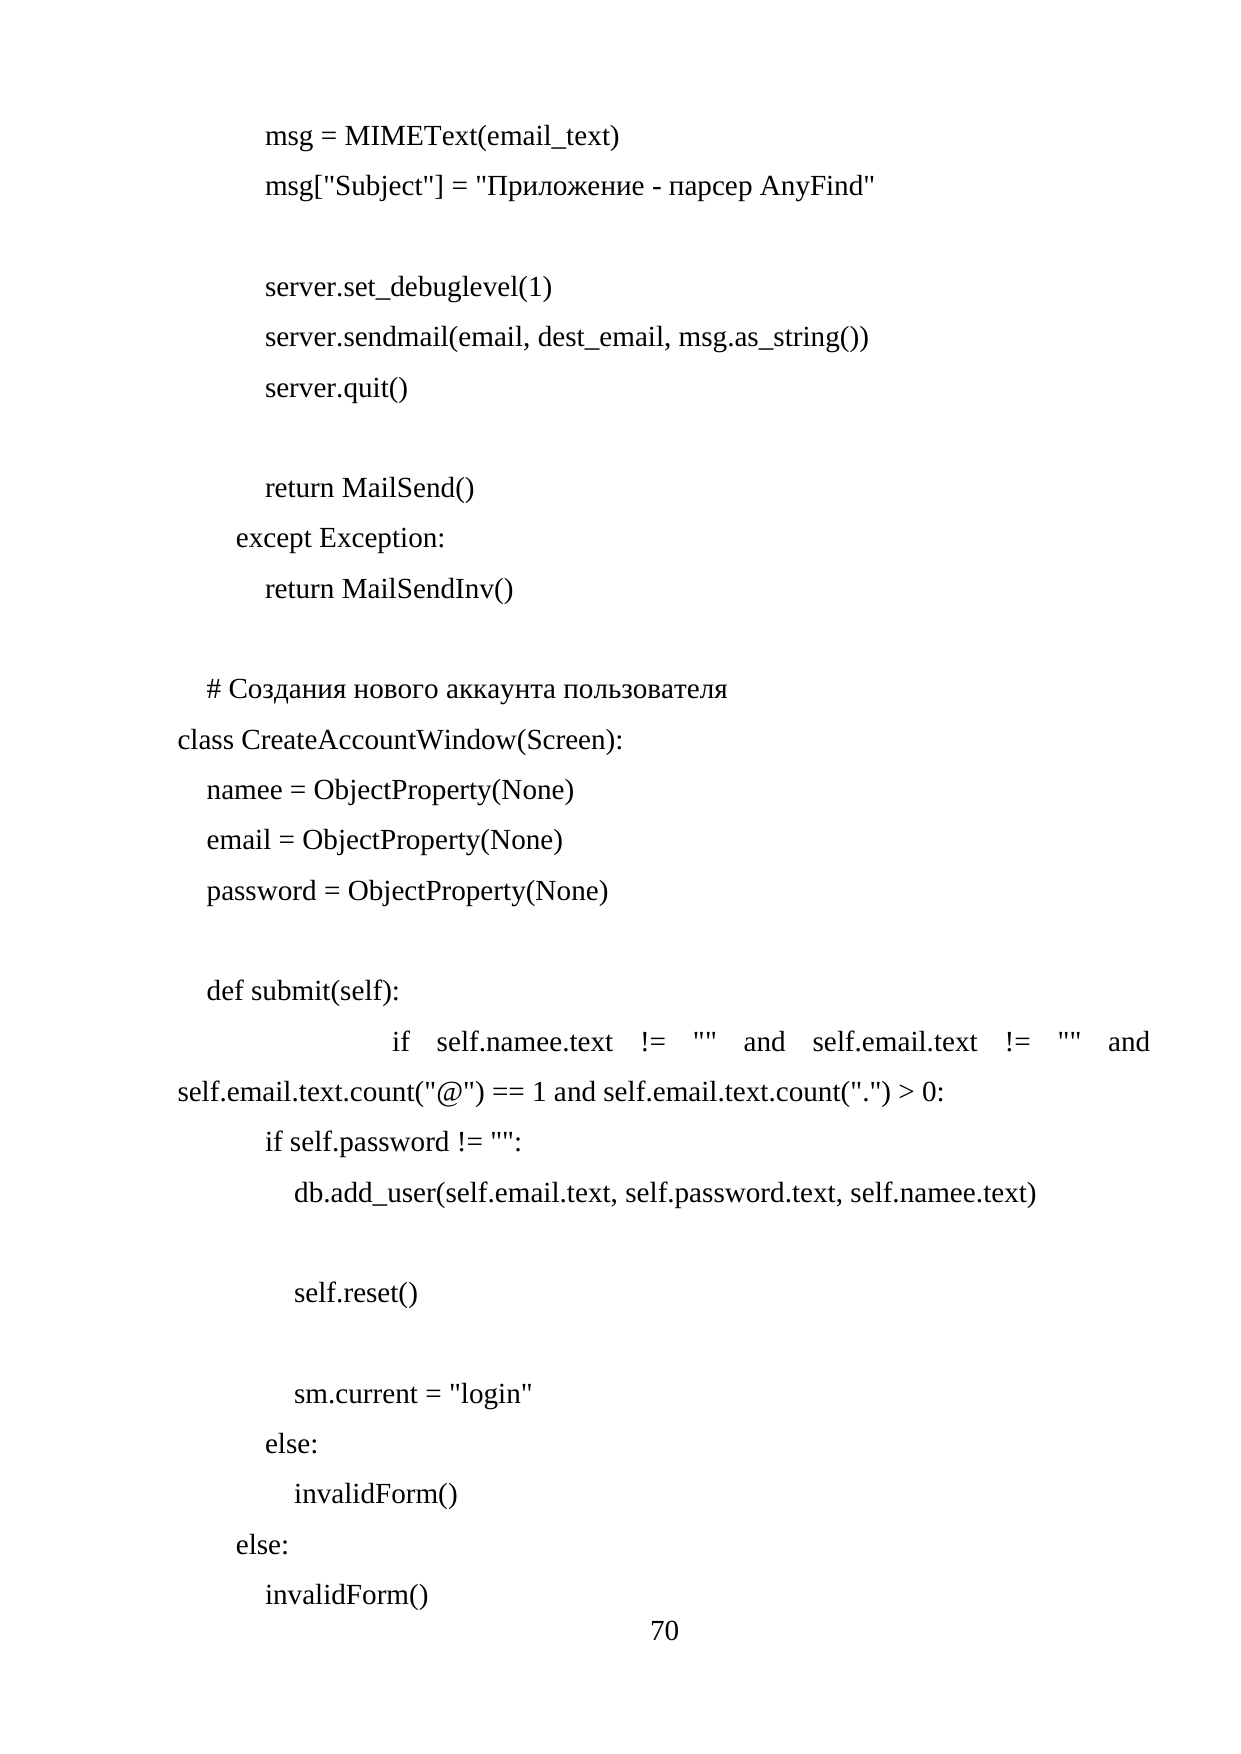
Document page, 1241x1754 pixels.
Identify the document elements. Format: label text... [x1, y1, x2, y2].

text namee = ObjectProperty(None) [177, 772, 1152, 806]
text def submit(self): [177, 973, 1152, 1007]
text self.reset() [177, 1275, 1152, 1309]
text # Создания нового аккаунта пользователя [177, 672, 1152, 705]
text server.quit() [177, 370, 1152, 403]
text return MailSendInv() [177, 571, 1152, 604]
text if self.password != "": [177, 1124, 1152, 1158]
text invalidForm() [177, 1477, 1152, 1510]
text if self.namee.text != "" and self.email.text != "" and self.email.text.count("@") == 1 and self.email.text.count(".") > 0: [177, 1024, 1152, 1108]
text class CreateAccountWindow(Screen): [177, 722, 1152, 755]
text return MailSend() [177, 470, 1152, 504]
text msg = MIMEText(email_text) [177, 118, 1152, 152]
text db.add_user(self.email.text, self.password.text, self.namee.text) [177, 1175, 1152, 1208]
text except Exception: [177, 521, 1152, 554]
text invalidForm() [177, 1577, 1152, 1611]
text sm.current = "login" [177, 1376, 1152, 1409]
text server.sendmail(email, dest_email, msg.as_string()) [177, 319, 1152, 353]
text else: [177, 1426, 1152, 1460]
text password = ObjectProperty(None) [177, 873, 1152, 906]
text msg["Subject"] = "Приложение - парсер AnyFind" [177, 168, 1152, 202]
text else: [177, 1527, 1152, 1560]
text email = ObjectProperty(None) [177, 822, 1152, 856]
text server.set_debuglevel(1) [177, 269, 1152, 303]
